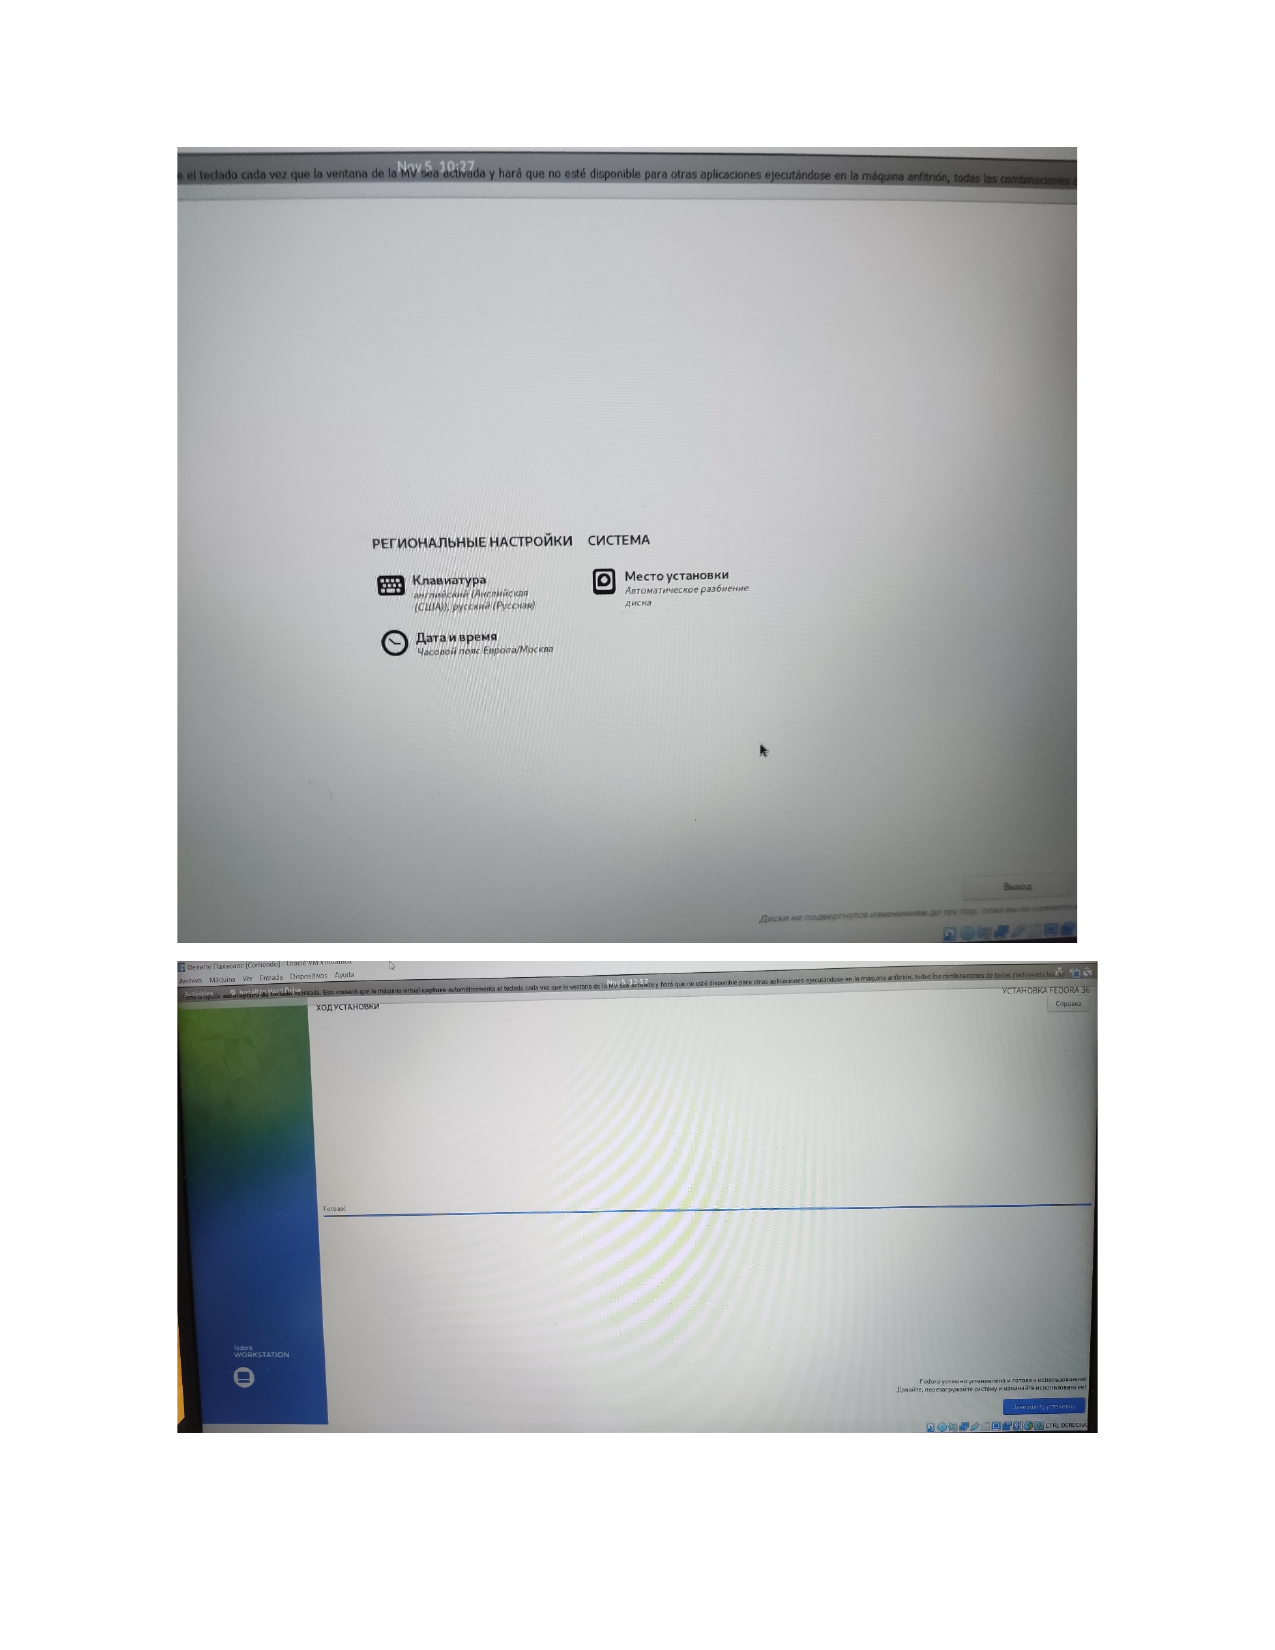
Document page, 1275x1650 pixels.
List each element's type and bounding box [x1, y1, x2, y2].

picture [177, 147, 1078, 943]
picture [177, 961, 1098, 1433]
